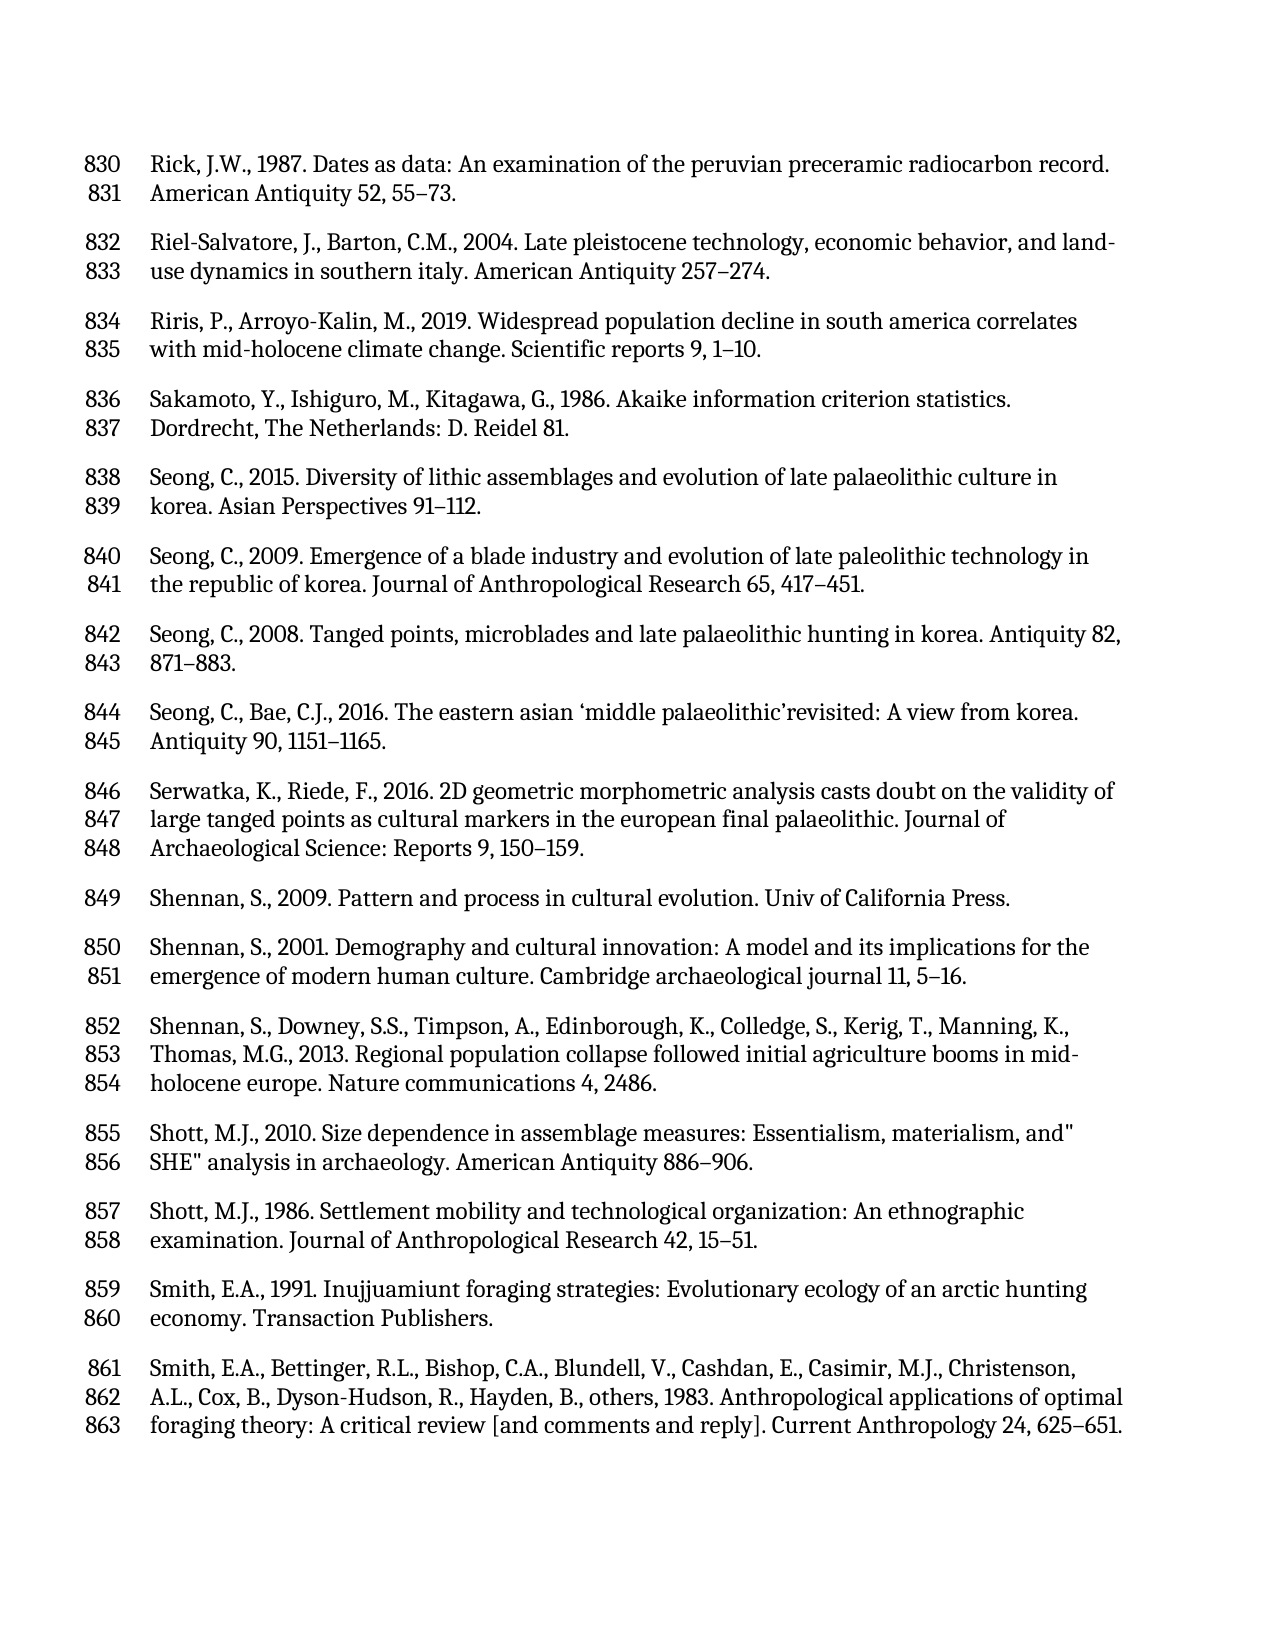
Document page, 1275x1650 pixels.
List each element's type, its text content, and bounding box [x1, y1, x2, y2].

text Riris, P., Arroyo-Kalin, M., 2019. Widespread population decline in south america correlates with mid-holocene climate change. Scientific reports 9, 1–10. [150, 307, 1125, 364]
text Seong, C., 2015. Diversity of lithic assemblages and evolution of late palaeolithic culture in korea. Asian Perspectives 91–112. [150, 463, 1125, 521]
text Smith, E.A., 1991. Inujjuamiunt foraging strategies: Evolutionary ecology of an arctic hunting economy. Transaction Publishers. [150, 1275, 1125, 1333]
text Shennan, S., Downey, S.S., Timpson, A., Edinborough, K., Colledge, S., Kerig, T., Manning, K., Thomas, M.G., 2013. Regional population collapse followed initial agriculture booms in mid-holocene europe. Nature communications 4, 2486. [150, 1012, 1125, 1098]
text Smith, E.A., Bettinger, R.L., Bishop, C.A., Blundell, V., Cashdan, E., Casimir, M.J., Christenson, A.L., Cox, B., Dyson-Hudson, R., Hayden, B., others, 1983. Anthropological applications of optimal foraging theory: A critical review [and comments and reply]. Current Anthropology 24, 625–651. [150, 1354, 1125, 1440]
text Rick, J.W., 1987. Dates as data: An examination of the peruvian preceramic radiocarbon record. American Antiquity 52, 55–73. [150, 150, 1125, 207]
text Seong, C., 2008. Tanged points, microblades and late palaeolithic hunting in korea. Antiquity 82, 871–883. [150, 620, 1125, 677]
text Seong, C., Bae, C.J., 2016. The eastern asian ‘middle palaeolithic’revisited: A view from korea. Antiquity 90, 1151–1165. [150, 698, 1125, 756]
text Riel-Salvatore, J., Barton, C.M., 2004. Late pleistocene technology, economic behavior, and land-use dynamics in southern italy. American Antiquity 257–274. [150, 228, 1125, 286]
text Shennan, S., 2009. Pattern and process in cultural evolution. Univ of California Press. [150, 884, 1125, 912]
text Sakamoto, Y., Ishiguro, M., Kitagawa, G., 1986. Akaike information criterion statistics. Dordrecht, The Netherlands: D. Reidel 81. [150, 385, 1125, 442]
text Shott, M.J., 1986. Settlement mobility and technological organization: An ethnographic examination. Journal of Anthropological Research 42, 15–51. [150, 1197, 1125, 1254]
text Shennan, S., 2001. Demography and cultural innovation: A model and its implications for the emergence of modern human culture. Cambridge archaeological journal 11, 5–16. [150, 933, 1125, 991]
text Shott, M.J., 2010. Size dependence in assemblage measures: Essentialism, materialism, and" SHE" analysis in archaeology. American Antiquity 886–906. [150, 1119, 1125, 1176]
text Seong, C., 2009. Emergence of a blade industry and evolution of late paleolithic technology in the republic of korea. Journal of Anthropological Research 65, 417–451. [150, 542, 1125, 599]
text Serwatka, K., Riede, F., 2016. 2D geometric morphometric analysis casts doubt on the validity of large tanged points as cultural markers in the european final palaeolithic. Journal of Archaeological Science: Reports 9, 150–159. [150, 777, 1125, 863]
